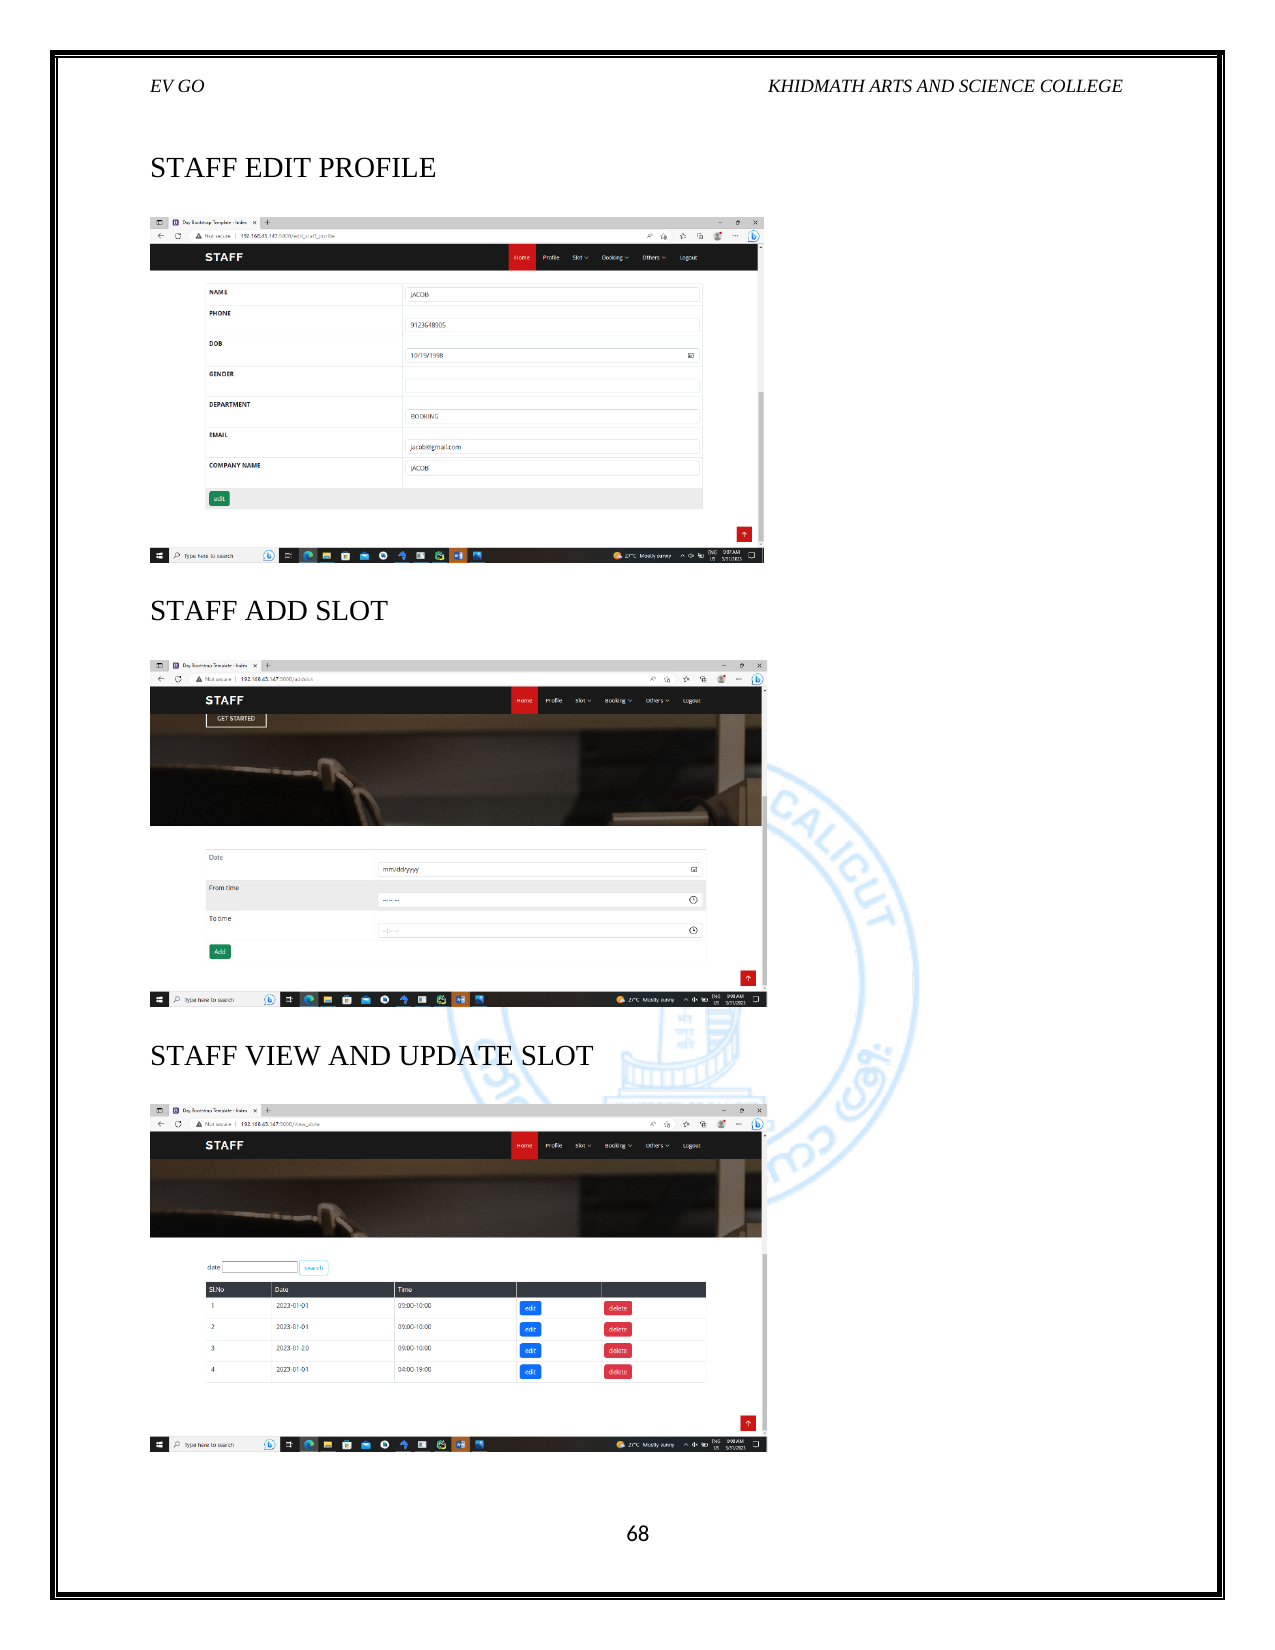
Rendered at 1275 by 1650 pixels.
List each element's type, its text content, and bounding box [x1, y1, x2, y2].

picture [150, 217, 764, 563]
text STAFF EDIT PROFILE [150, 150, 1125, 183]
picture [150, 1071, 920, 1452]
text STAFF VIEW AND UPDATE SLOT [150, 1038, 1125, 1071]
picture [150, 660, 920, 1038]
text STAFF ADD SLOT [150, 593, 1125, 626]
